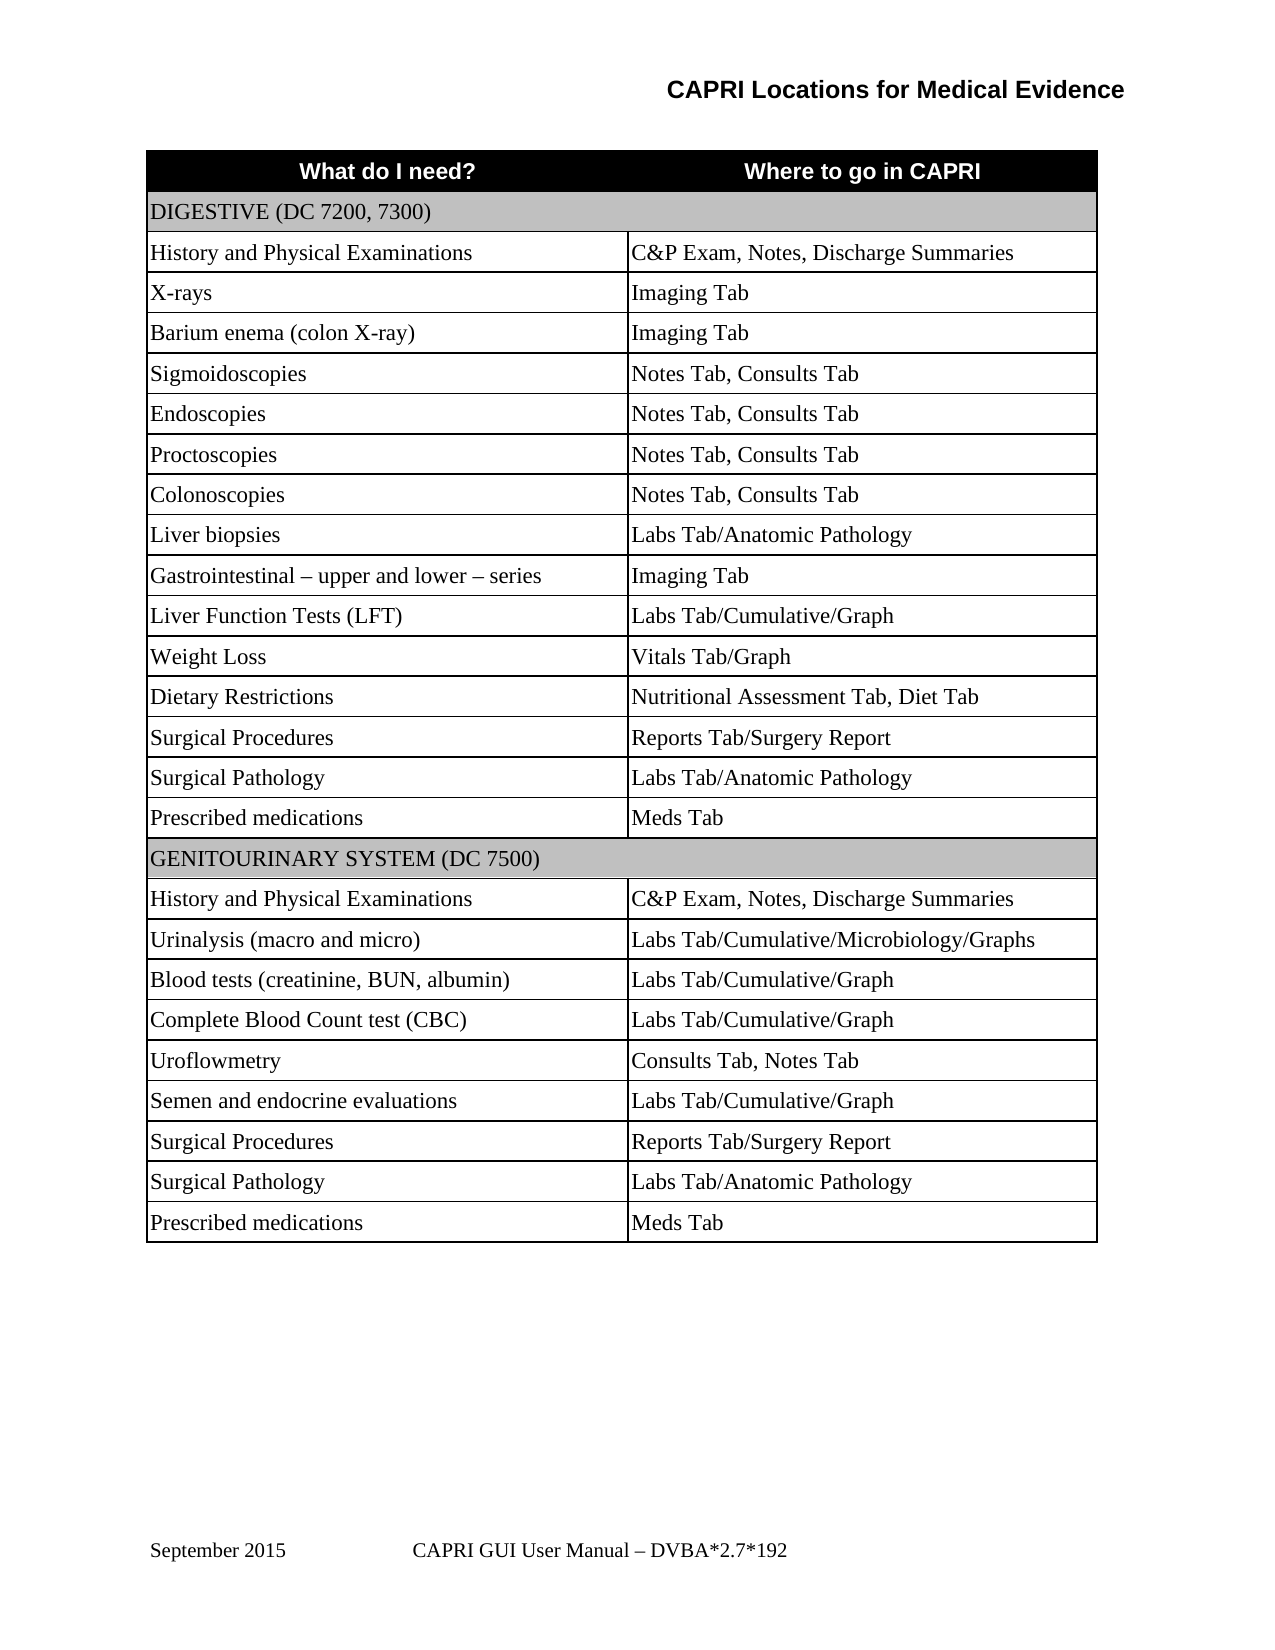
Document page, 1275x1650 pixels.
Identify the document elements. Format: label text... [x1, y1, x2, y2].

table_cell Imaging Tab [629, 313, 1096, 352]
table_cell Nutritional Assessment Tab, Diet Tab [629, 677, 1096, 716]
table_cell Uroflowmetry [148, 1041, 627, 1079]
table_cell Labs Tab/Cumulative/Graph [629, 960, 1096, 999]
table_cell Labs Tab/Cumulative/Microbiology/Graphs [629, 920, 1096, 958]
table_cell Complete Blood Count test (CBC) [148, 1000, 627, 1039]
table_cell Notes Tab, Consults Tab [629, 354, 1096, 392]
table_cell History and Physical Examinations [148, 879, 627, 918]
table_cell Reports Tab/Surgery Report [629, 1122, 1096, 1160]
table_cell Surgical Procedures [148, 1122, 627, 1160]
table_cell Urinalysis (macro and micro) [148, 920, 627, 958]
table_cell Proctoscopies [148, 435, 627, 473]
table_header What do I need? [148, 152, 627, 190]
table_cell Meds Tab [629, 798, 1096, 837]
table_cell Labs Tab/Cumulative/Graph [629, 1000, 1096, 1039]
table_cell Labs Tab/Anatomic Pathology [629, 515, 1096, 554]
table_cell C&P Exam, Notes, Discharge Summaries [629, 879, 1096, 918]
table_cell Reports Tab/Surgery Report [629, 717, 1096, 756]
table_cell Consults Tab, Notes Tab [629, 1041, 1096, 1079]
table_cell Liver Function Tests (LFT) [148, 596, 627, 635]
table_cell Notes Tab, Consults Tab [629, 394, 1096, 433]
table_cell Sigmoidoscopies [148, 354, 627, 392]
table_cell Weight Loss [148, 637, 627, 675]
table_cell Liver biopsies [148, 515, 627, 554]
table_cell Dietary Restrictions [148, 677, 627, 716]
table_cell Imaging Tab [629, 273, 1096, 312]
table_cell Endoscopies [148, 394, 627, 433]
table_cell DIGESTIVE (DC 7200, 7300) [148, 192, 1096, 231]
table_cell Colonoscopies [148, 475, 627, 514]
table_cell Prescribed medications [148, 1202, 627, 1241]
table_cell Semen and endocrine evaluations [148, 1081, 627, 1120]
table_cell Surgical Procedures [148, 717, 627, 756]
table_cell Gastrointestinal – upper and lower – series [148, 556, 627, 594]
table_cell Blood tests (creatinine, BUN, albumin) [148, 960, 627, 999]
table_cell Meds Tab [629, 1202, 1096, 1241]
table_cell Prescribed medications [148, 798, 627, 837]
table_header Where to go in CAPRI [629, 152, 1096, 190]
table_cell Notes Tab, Consults Tab [629, 435, 1096, 473]
table_cell GENITOURINARY SYSTEM (DC 7500) [148, 839, 1096, 877]
table_cell Imaging Tab [629, 556, 1096, 594]
table_cell Labs Tab/Cumulative/Graph [629, 596, 1096, 635]
table_cell Barium enema (colon X-ray) [148, 313, 627, 352]
table_cell X-rays [148, 273, 627, 312]
table_cell Notes Tab, Consults Tab [629, 475, 1096, 514]
table_cell Vitals Tab/Graph [629, 637, 1096, 675]
table_cell Labs Tab/Anatomic Pathology [629, 1162, 1096, 1201]
table_cell Surgical Pathology [148, 1162, 627, 1201]
table_cell Labs Tab/Anatomic Pathology [629, 758, 1096, 797]
table_cell History and Physical Examinations [148, 232, 627, 271]
table_cell Surgical Pathology [148, 758, 627, 797]
table_cell Labs Tab/Cumulative/Graph [629, 1081, 1096, 1120]
table_cell C&P Exam, Notes, Discharge Summaries [629, 232, 1096, 271]
